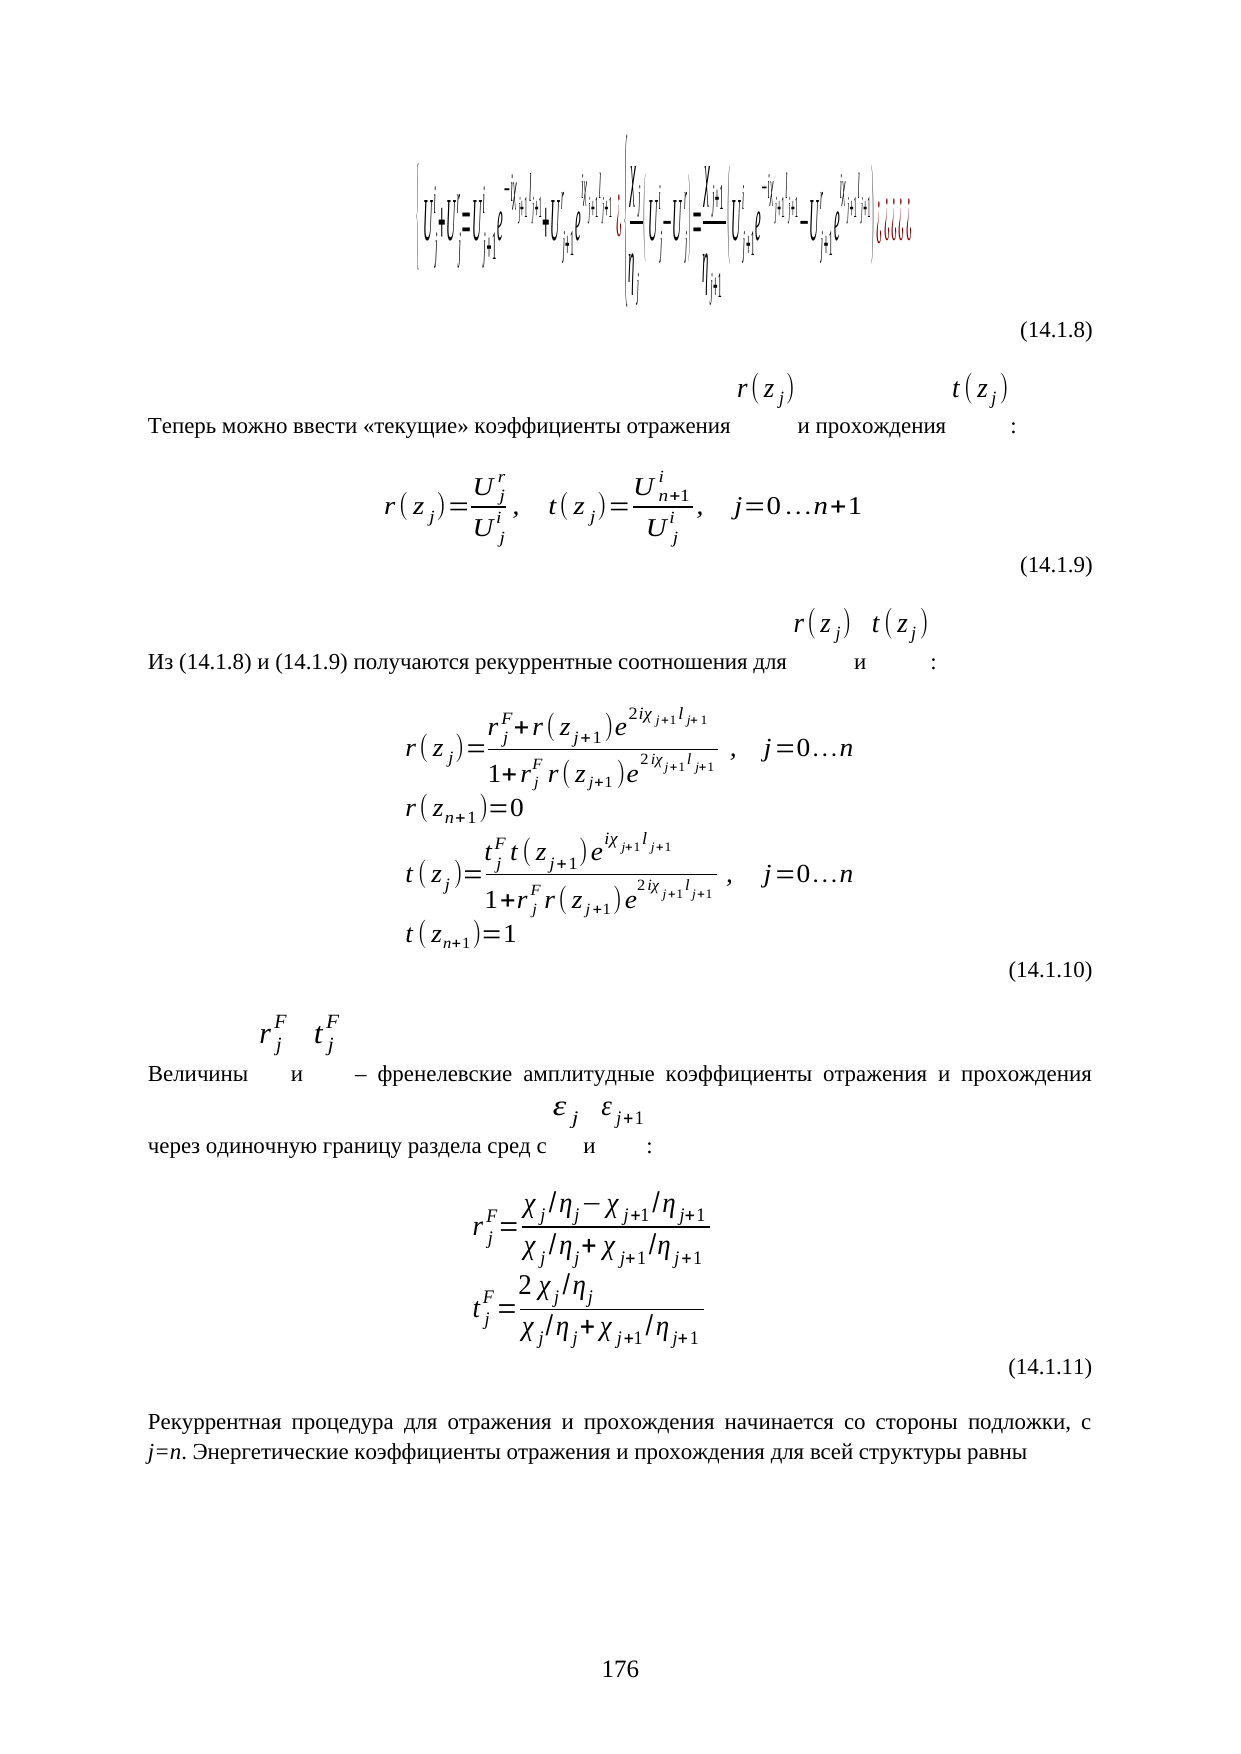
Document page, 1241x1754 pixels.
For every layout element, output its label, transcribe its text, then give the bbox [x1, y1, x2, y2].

text Теперь можно ввести «текущие» коэффициенты отражения и прохождения : [148, 371, 1093, 439]
text Рекуррентная процедура для отражения и прохождения начинается со стороны подложки, с j=n. Энергетические коэффициенты отражения и прохождения для всей структуры равны [148, 1408, 1093, 1464]
text (14.1.11) [148, 1187, 1093, 1379]
text (14.1.8) [148, 133, 1093, 342]
text (14.1.9) [148, 468, 1093, 577]
text (14.1.10) [148, 703, 1093, 982]
text Из (14.1.8) и (14.1.9) получаются рекуррентные соотношения для и : [148, 606, 1093, 674]
text Величины и – френелевские амплитудные коэффициенты отражения и прохождения через одиночную границу раздела сред с и : [148, 1011, 1093, 1158]
